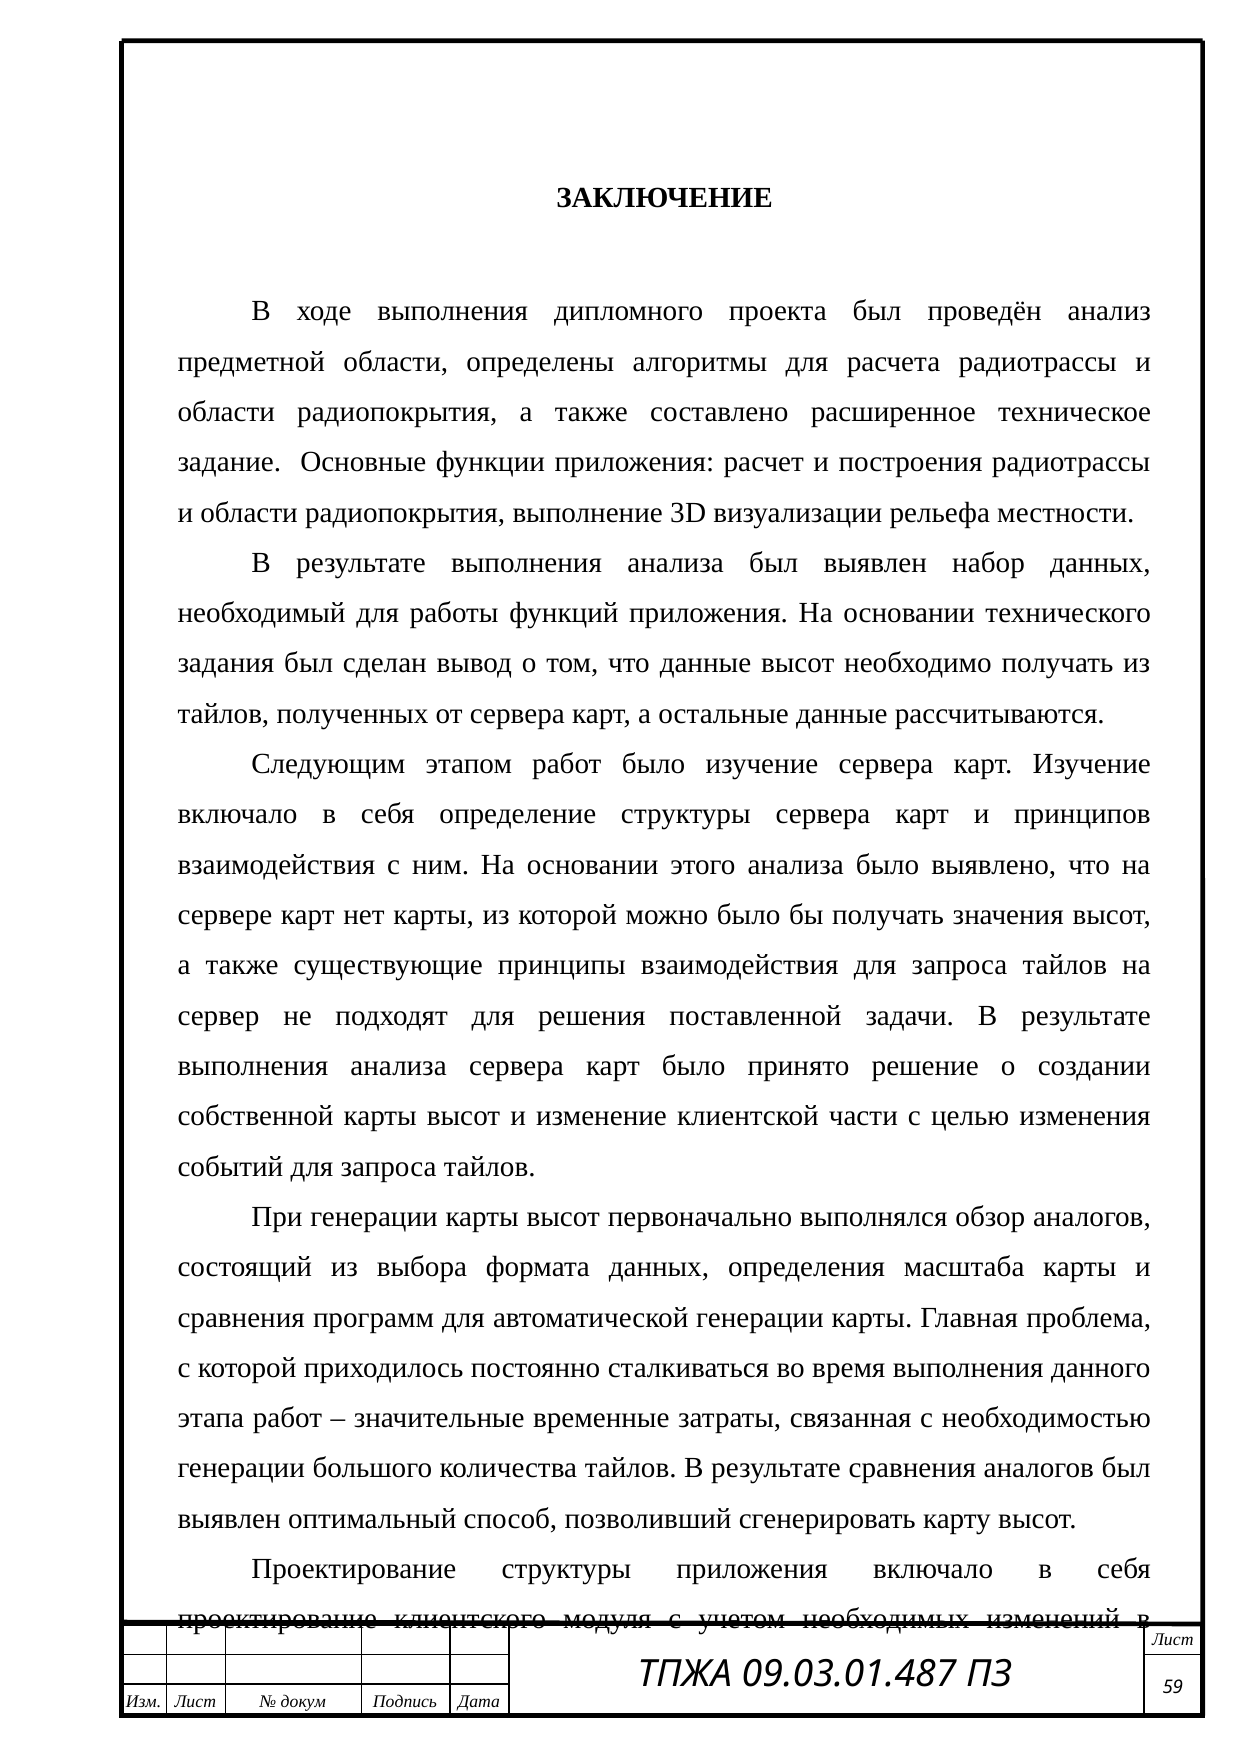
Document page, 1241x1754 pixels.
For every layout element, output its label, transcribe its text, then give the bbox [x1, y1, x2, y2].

subtitle ЗАКЛЮЧЕНИЕ [177, 181, 1152, 214]
text В ходе выполнения дипломного проекта был проведён анализ предметной области, определены алгоритмы для расчета радиотрассы и области радиопокрытия, а также составлено расширенное техническое задание. Основные функции приложения: расчет и построения радиотрассы и области радиопокрытия, выполнение 3D визуализации рельефа местности. [177, 293, 1152, 528]
text В результате выполнения анализа был выявлен набор данных, необходимый для работы функций приложения. На основании технического задания был сделан вывод о том, что данные высот необходимо получать из тайлов, полученных от сервера карт, а остальные данные рассчитываются. [177, 545, 1152, 729]
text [177, 1551, 1152, 1621]
text При генерации карты высот первоначально выполнялся обзор аналогов, состоящий из выбора формата данных, определения масштаба карты и сравнения программ для автоматической генерации карты. Главная проблема, с которой приходилось постоянно сталкиваться во время выполнения данного этапа работ – значительные временные затраты, связанная с необходимостью генерации большого количества тайлов. В результате сравнения аналогов был выявлен оптимальный способ, позволивший сгенерировать карту высот. [177, 1199, 1152, 1534]
text Следующим этапом работ было изучение сервера карт. Изучение включало в себя определение структуры сервера карт и принципов взаимодействия с ним. На основании этого анализа было выявлено, что на сервере карт нет карты, из которой можно было бы получать значения высот, а также существующие принципы взаимодействия для запроса тайлов на сервер не подходят для решения поставленной задачи. В результате выполнения анализа сервера карт было принято решение о создании собственной карты высот и изменение клиентской части с целью изменения событий для запроса тайлов. [177, 746, 1152, 1182]
